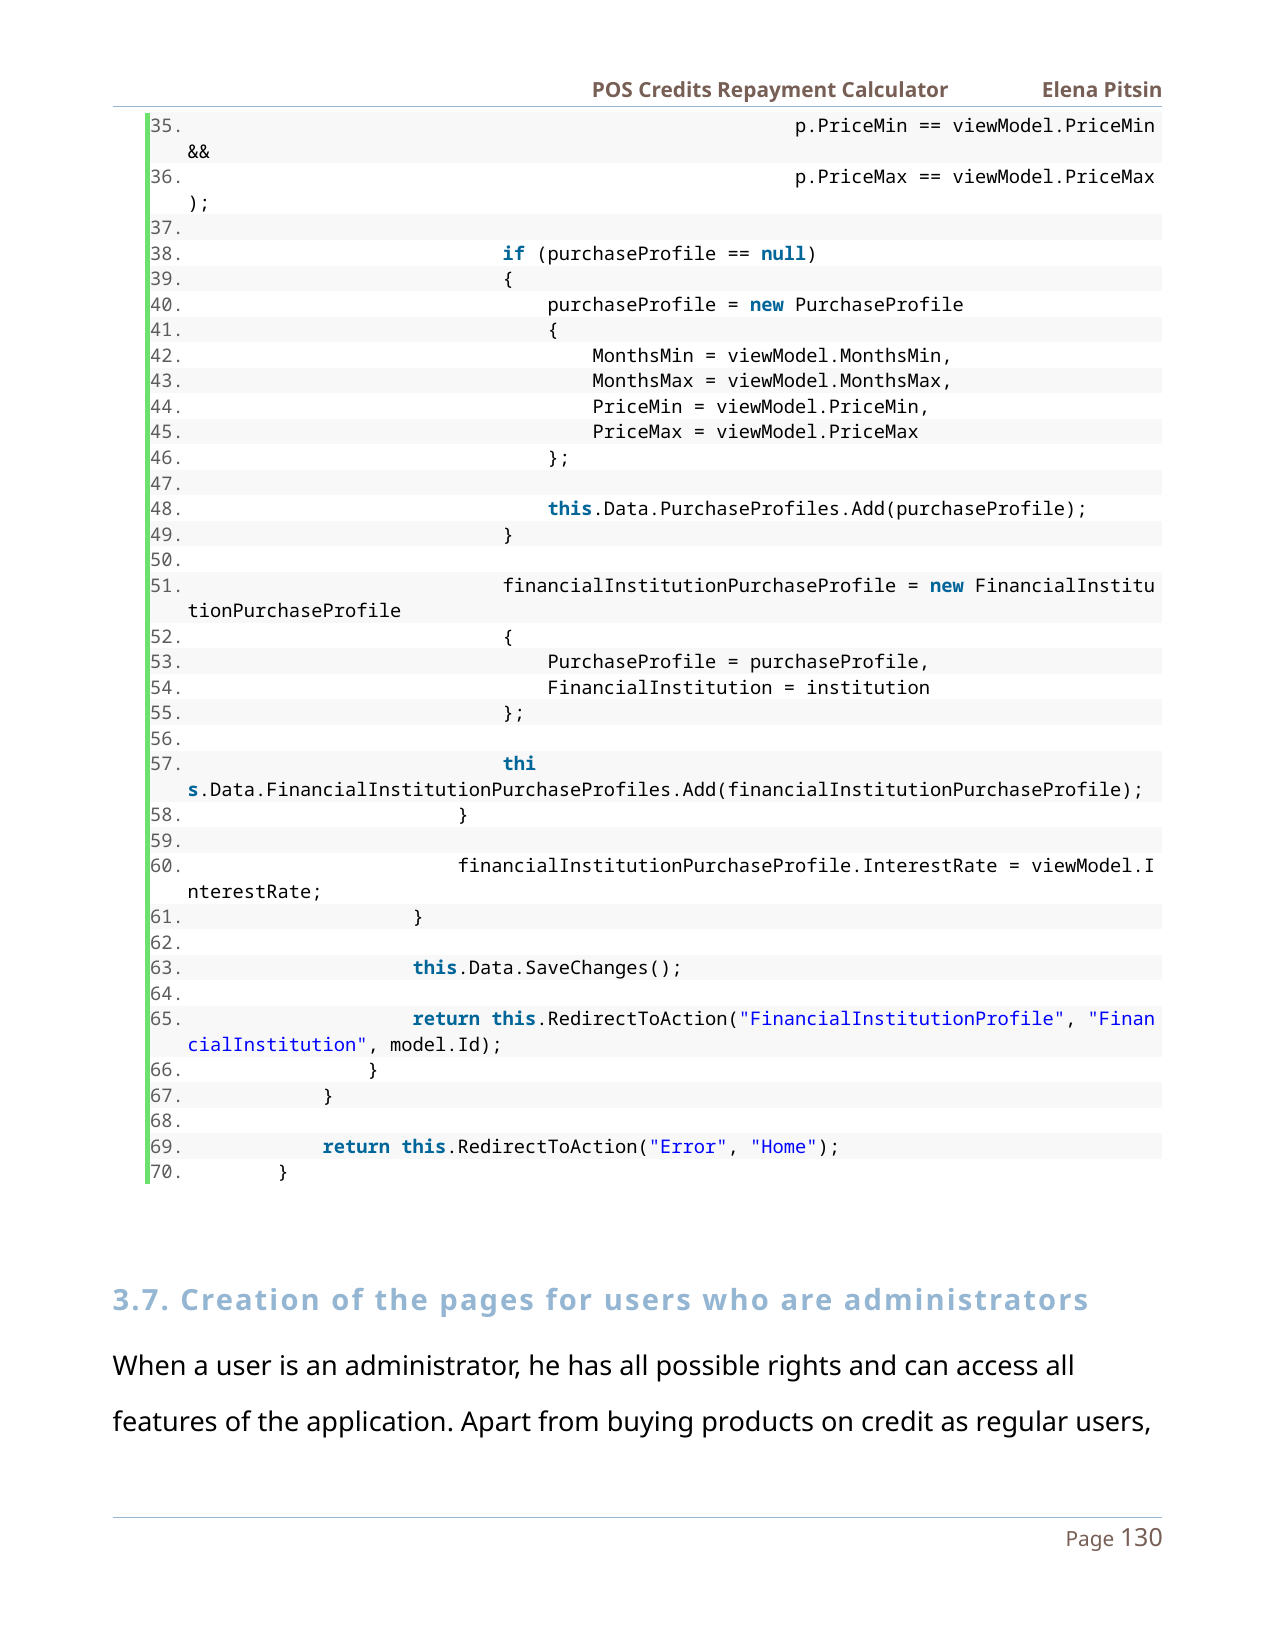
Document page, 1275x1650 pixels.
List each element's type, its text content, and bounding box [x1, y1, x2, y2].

list }; [150, 699, 1162, 725]
list this.Data.PurchaseProfiles.Add(purchaseProfile); [150, 495, 1162, 521]
subtitle 3.7. Creation of the pages for users who are administrators [112, 1279, 1162, 1319]
list PriceMin = viewModel.PriceMin, [150, 393, 1162, 419]
list } [150, 1082, 1162, 1108]
list purchaseProfile = new PurchaseProfile [150, 291, 1162, 317]
list return this.RedirectToAction("Error", "Home"); [150, 1133, 1162, 1159]
list } [150, 1057, 1162, 1082]
list FinancialInstitution = institution [150, 674, 1162, 699]
list return this.RedirectToAction("FinancialInstitutionProfile", "FinancialInstitution", model.Id); [150, 1006, 1162, 1057]
list PriceMax = viewModel.PriceMax [150, 419, 1162, 444]
list financialInstitutionPurchaseProfile.InterestRate = viewModel.InterestRate; [150, 853, 1162, 904]
list } [150, 1159, 1162, 1184]
list { [150, 266, 1162, 291]
list p.PriceMax == viewModel.PriceMax); [150, 163, 1162, 214]
list } [150, 904, 1162, 929]
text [112, 1347, 1162, 1439]
list p.PriceMin == viewModel.PriceMin && [145, 112, 1162, 163]
list if (purchaseProfile == null) [150, 240, 1162, 266]
list { [150, 317, 1162, 342]
list }; [150, 444, 1162, 470]
list MonthsMax = viewModel.MonthsMax, [150, 368, 1162, 393]
list { [150, 623, 1162, 648]
list financialInstitutionPurchaseProfile = new FinancialInstitutionPurchaseProfile [150, 572, 1162, 623]
list this.Data.FinancialInstitutionPurchaseProfiles.Add(financialInstitutionPurchaseProfile); [150, 751, 1162, 802]
list } [150, 521, 1162, 546]
list PurchaseProfile = purchaseProfile, [150, 648, 1162, 674]
list this.Data.SaveChanges(); [150, 955, 1162, 980]
list } [150, 802, 1162, 827]
list MonthsMin = viewModel.MonthsMin, [150, 342, 1162, 368]
